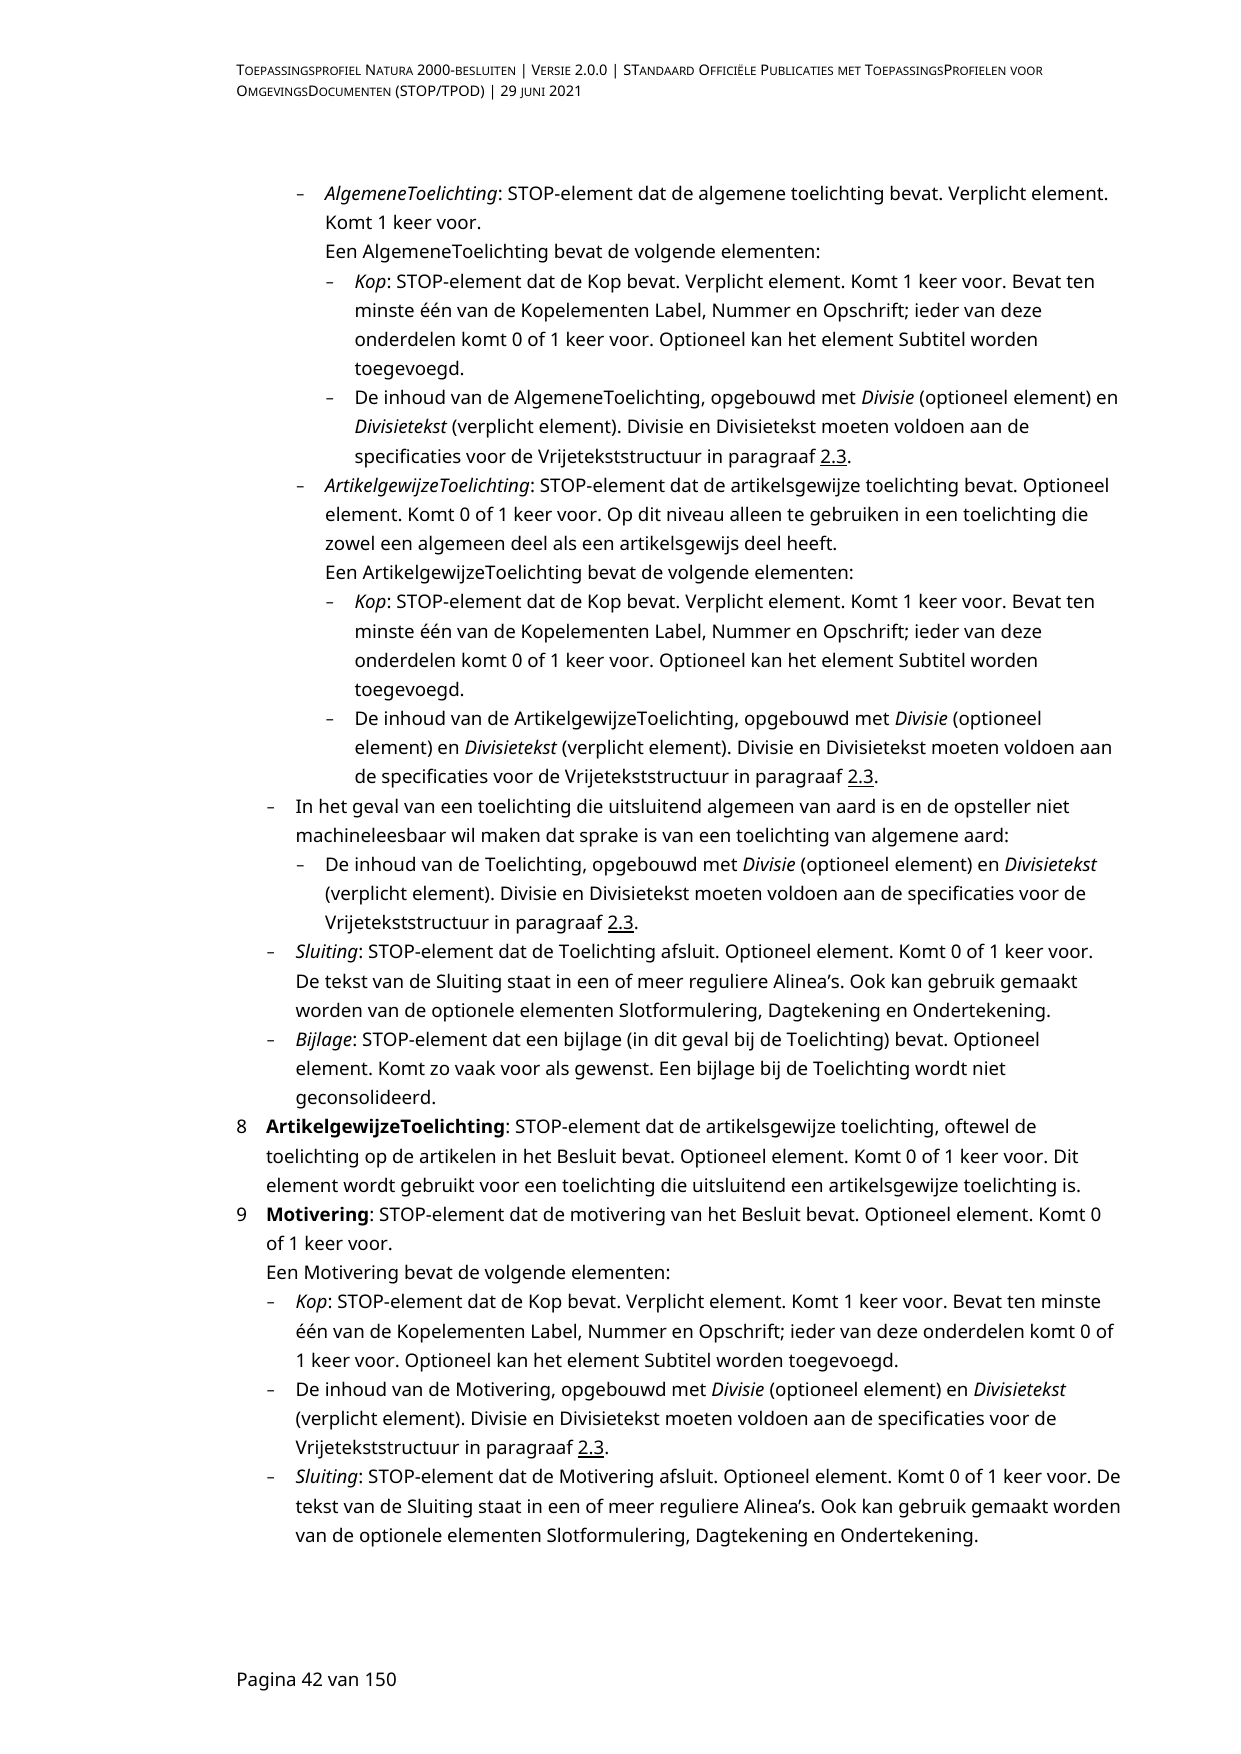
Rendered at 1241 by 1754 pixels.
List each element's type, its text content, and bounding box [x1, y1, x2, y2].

text De inhoud van de Toelichting, opgebouwd met Divisie (optioneel element) en Divisietekst (verplicht element). Divisie en Divisietekst moeten voldoen aan de specificaties voor de Vrijetekststructuur in paragraaf 5.3. [295, 848, 1122, 936]
text Motivering: STOP-element dat de motivering van het Besluit bevat. Optioneel element. Komt 0 of 1 keer voor. Een Motivering bevat de volgende elementen: [236, 1198, 1122, 1286]
text In het geval van een toelichting die uitsluitend algemeen van aard is en de opsteller niet machineleesbaar wil maken dat sprake is van een toelichting van algemene aard: [266, 790, 1122, 848]
text Sluiting: STOP-element dat de Motivering afsluit. Optioneel element. Komt 0 of 1 keer voor. De tekst van de Sluiting staat in een of meer reguliere Alinea’s. Ook kan gebruik gemaakt worden van de optionele elementen Slotformulering, Dagtekening en Ondertekening. [266, 1461, 1122, 1548]
text Sluiting: STOP-element dat de Toelichting afsluit. Optioneel element. Komt 0 of 1 keer voor. De tekst van de Sluiting staat in een of meer reguliere Alinea’s. Ook kan gebruik gemaakt worden van de optionele elementen Slotformulering, Dagtekening en Ondertekening. [266, 936, 1122, 1023]
text De inhoud van de Motivering, opgebouwd met Divisie (optioneel element) en Divisietekst (verplicht element). Divisie en Divisietekst moeten voldoen aan de specificaties voor de Vrijetekststructuur in paragraaf 5.3. [266, 1373, 1122, 1461]
text AlgemeneToelichting: STOP-element dat de algemene toelichting bevat. Verplicht element. Komt 1 keer voor. Een AlgemeneToelichting bevat de volgende elementen: [295, 177, 1122, 265]
text ArtikelgewijzeToelichting: STOP-element dat de artikelsgewijze toelichting, oftewel de toelichting op de artikelen in het Besluit bevat. Optioneel element. Komt 0 of 1 keer voor. Dit element wordt gebruikt voor een toelichting die uitsluitend een artikelsgewijze toelichting is. [236, 1111, 1122, 1198]
text De inhoud van de ArtikelgewijzeToelichting, opgebouwd met Divisie (optioneel element) en Divisietekst (verplicht element). Divisie en Divisietekst moeten voldoen aan de specificaties voor de Vrijetekststructuur in paragraaf 5.3. [325, 702, 1122, 790]
text ArtikelgewijzeToelichting: STOP-element dat de artikelsgewijze toelichting bevat. Optioneel element. Komt 0 of 1 keer voor. Op dit niveau alleen te gebruiken in een toelichting die zowel een algemeen deel als een artikelsgewijs deel heeft. Een ArtikelgewijzeToelichting bevat de volgende elementen: [295, 469, 1122, 586]
text Bijlage: STOP-element dat een bijlage (in dit geval bij de Toelichting) bevat. Optioneel element. Komt zo vaak voor als gewenst. Een bijlage bij de Toelichting wordt niet geconsolideerd. [266, 1023, 1122, 1111]
text De inhoud van de AlgemeneToelichting, opgebouwd met Divisie (optioneel element) en Divisietekst (verplicht element). Divisie en Divisietekst moeten voldoen aan de specificaties voor de Vrijetekststructuur in paragraaf 5.3. [325, 381, 1122, 469]
